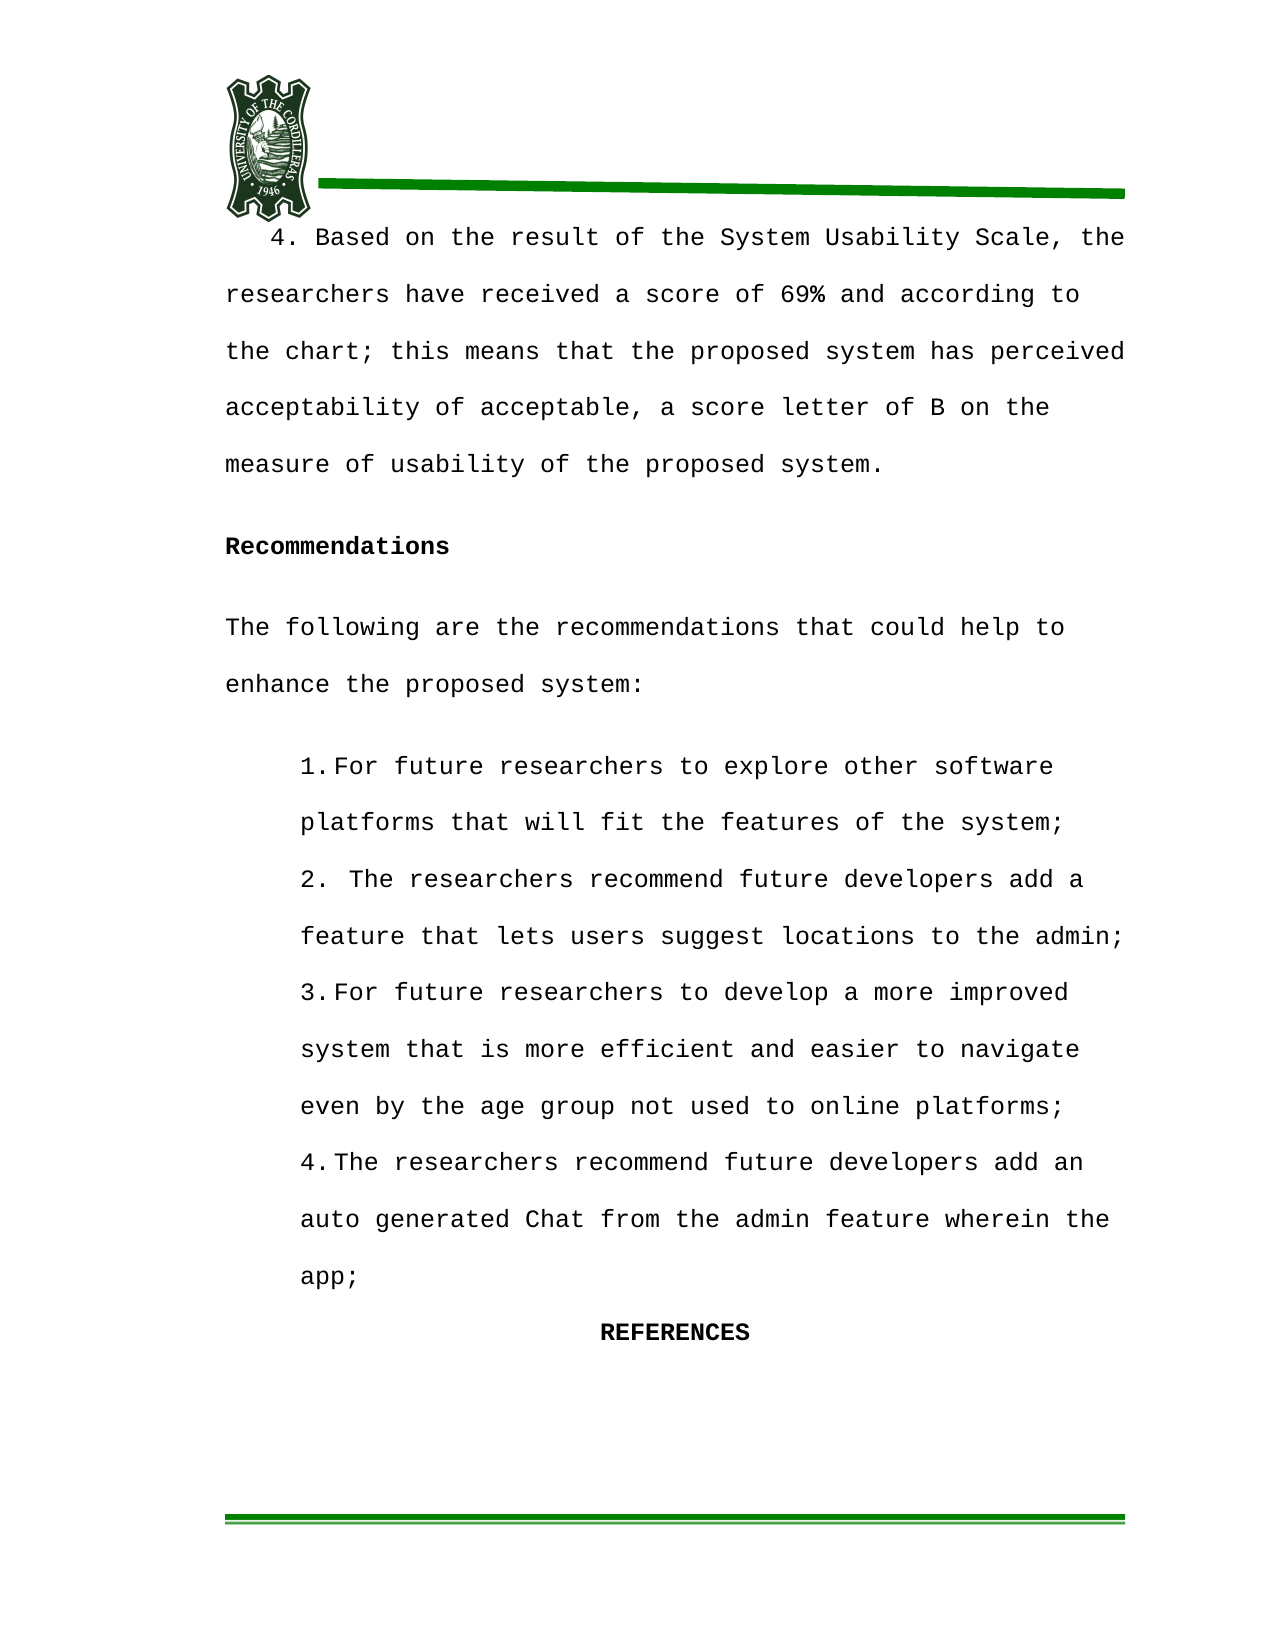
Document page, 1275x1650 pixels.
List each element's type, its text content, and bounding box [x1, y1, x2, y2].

text Recommendations [225, 533, 1125, 562]
picture [225, 75, 312, 225]
text 3. For future researchers to develop a more improved [300, 980, 1125, 1008]
text 1. For future researchers to explore other software platforms that will fit the features of the system; [300, 753, 1125, 838]
text REFERENCES [225, 1320, 1125, 1348]
text 2. The researchers recommend future developers add a feature that lets users suggest locations to the admin; [300, 867, 1125, 952]
text 4. The researchers recommend future developers add an auto generated Chat from the admin feature wherein the app; [300, 1150, 1125, 1292]
text The following are the recommendations that could help to enhance the proposed system: [225, 615, 1125, 700]
picture [225, 1514, 1125, 1525]
text system that is more efficient and easier to navigate even by the age group not used to online platforms; [300, 1037, 1125, 1122]
text 4. Based on the result of the System Usability Scale, the researchers have received a score of 69% and according to the chart; this means that the proposed system has perceived acceptability of acceptable, a score letter of B on the measure of usability of the proposed system. [225, 225, 1125, 480]
